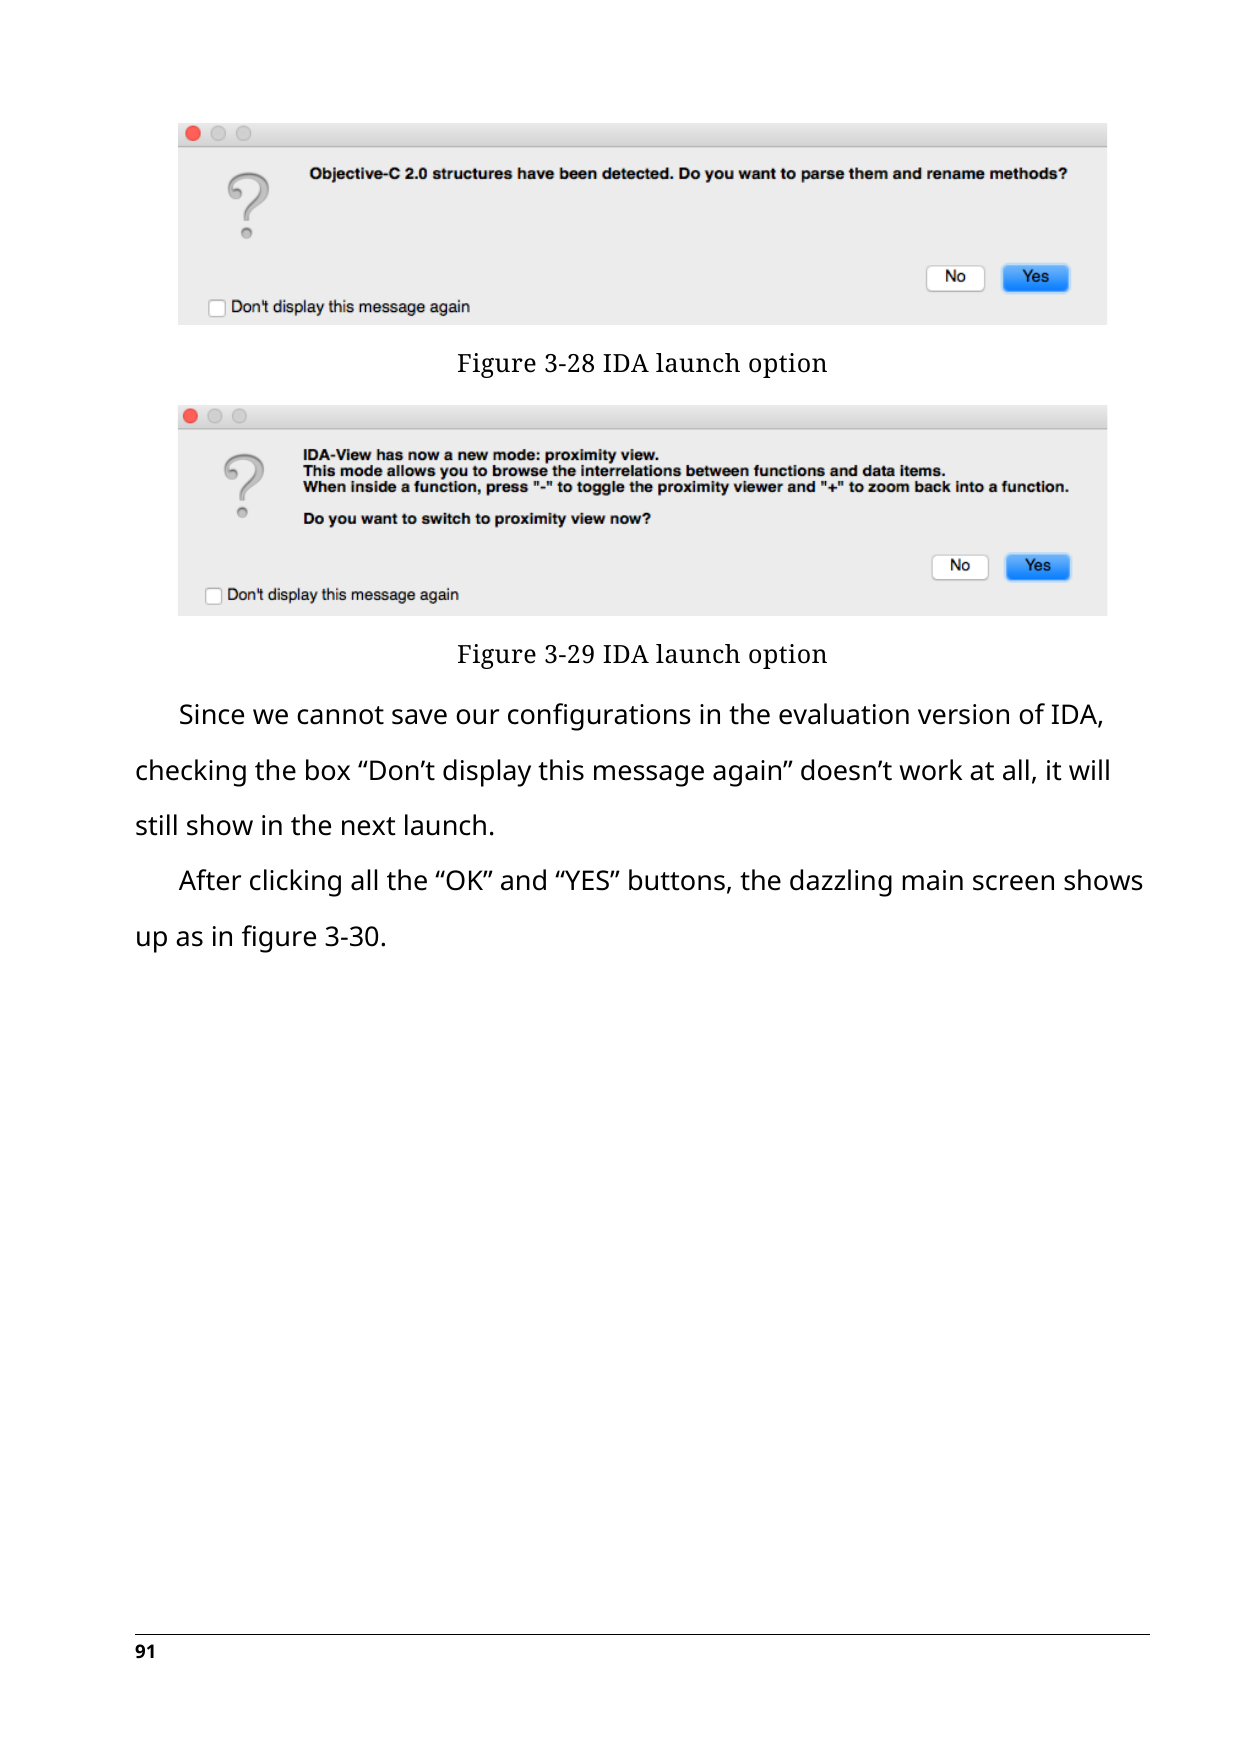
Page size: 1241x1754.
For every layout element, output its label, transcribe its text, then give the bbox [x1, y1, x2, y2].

picture [177, 405, 1108, 616]
text After clicking all the “OK” and “YES” buttons, the dazzling main screen shows up as in figure 3-30. [135, 862, 1150, 954]
text Since we cannot save our configurations in the evaluation version of IDA, checking the box “Don’t display this message again” doesn’t work at all, it will still show in the next launch. [135, 696, 1150, 843]
picture [178, 123, 1108, 325]
text Figure 3-28 IDA launch option [135, 346, 1150, 380]
text Figure 3-29 IDA launch option [135, 637, 1150, 671]
